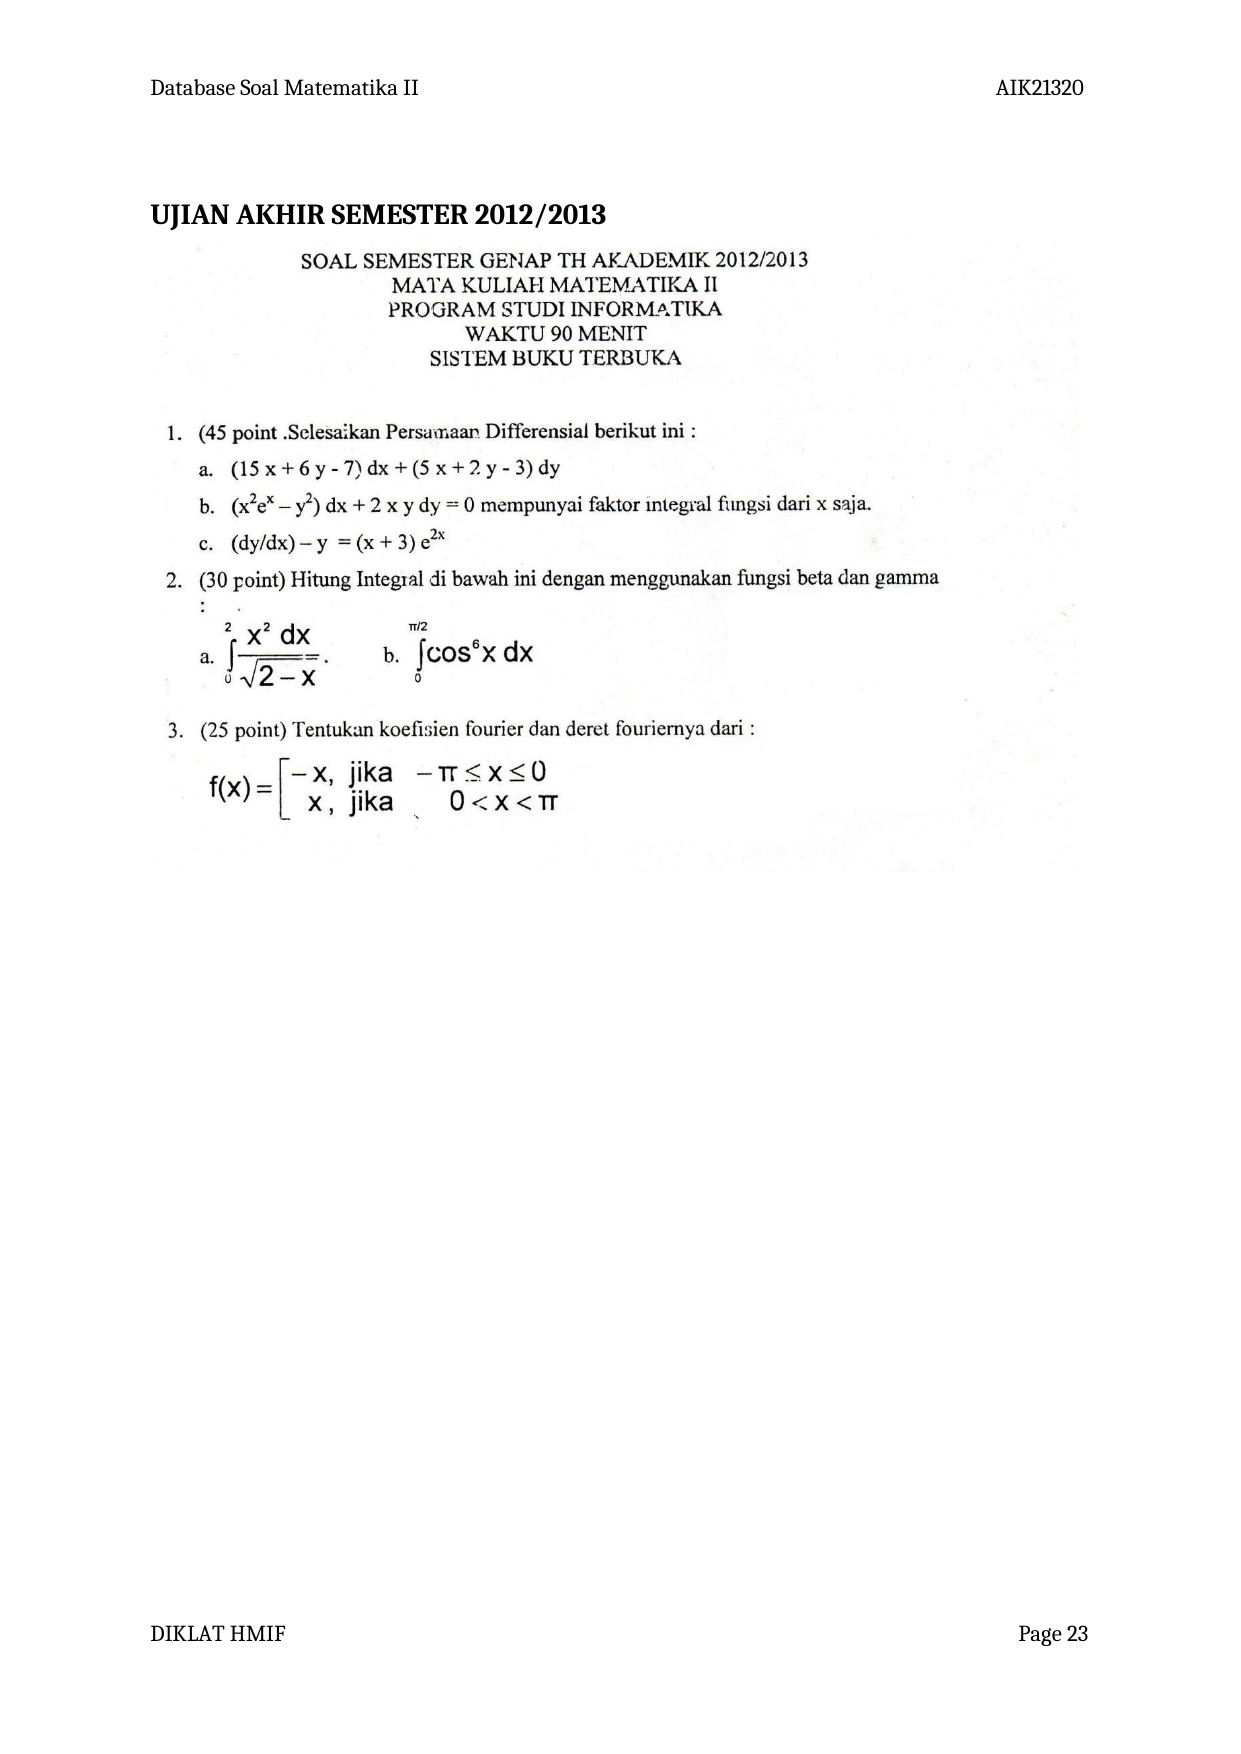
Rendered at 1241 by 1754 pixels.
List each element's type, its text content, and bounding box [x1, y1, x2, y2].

picture [153, 237, 1080, 872]
text UJIAN AKHIR SEMESTER 2012/2013 [150, 198, 1144, 232]
